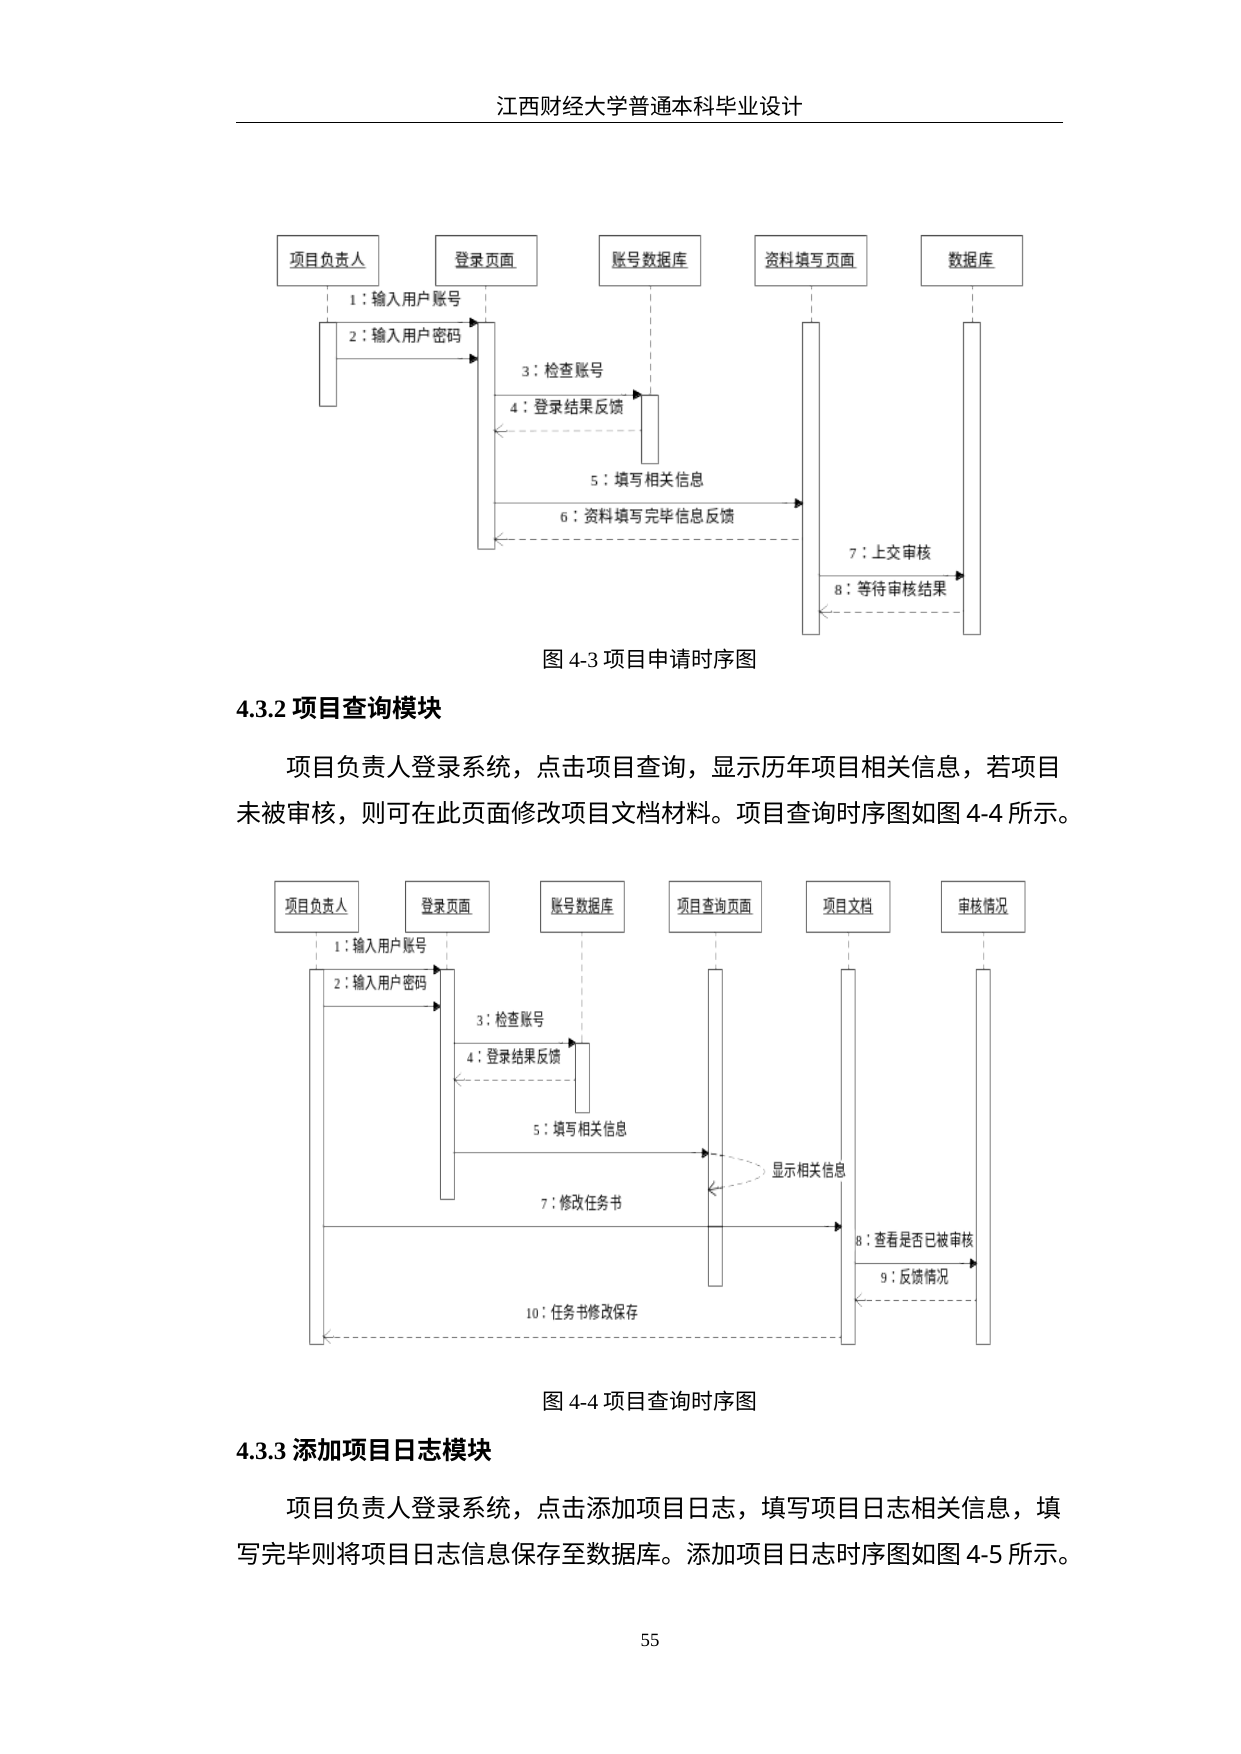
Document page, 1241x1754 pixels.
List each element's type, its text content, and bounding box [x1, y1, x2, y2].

text 项目负责人登录系统，点击添加项目日志，填写项目日志相关信息，填写完毕则将项目日志信息保存至数据库。添加项目日志时序图如图4-5所示。 [236, 1481, 1063, 1573]
text 图4-4 项目查询时序图 [236, 1384, 1063, 1416]
text 图4-3 项目申请时序图 [236, 642, 1063, 674]
subtitle 4.3.3 添加项目日志模块 [236, 1416, 1063, 1481]
text 项目负责人登录系统，点击项目查询，显示历年项目相关信息，若项目未被审核，则可在此页面修改项目文档材料。项目查询时序图如图4-4所示。 [236, 739, 1063, 831]
subtitle 4.3.2 项目查询模块 [236, 674, 1063, 739]
